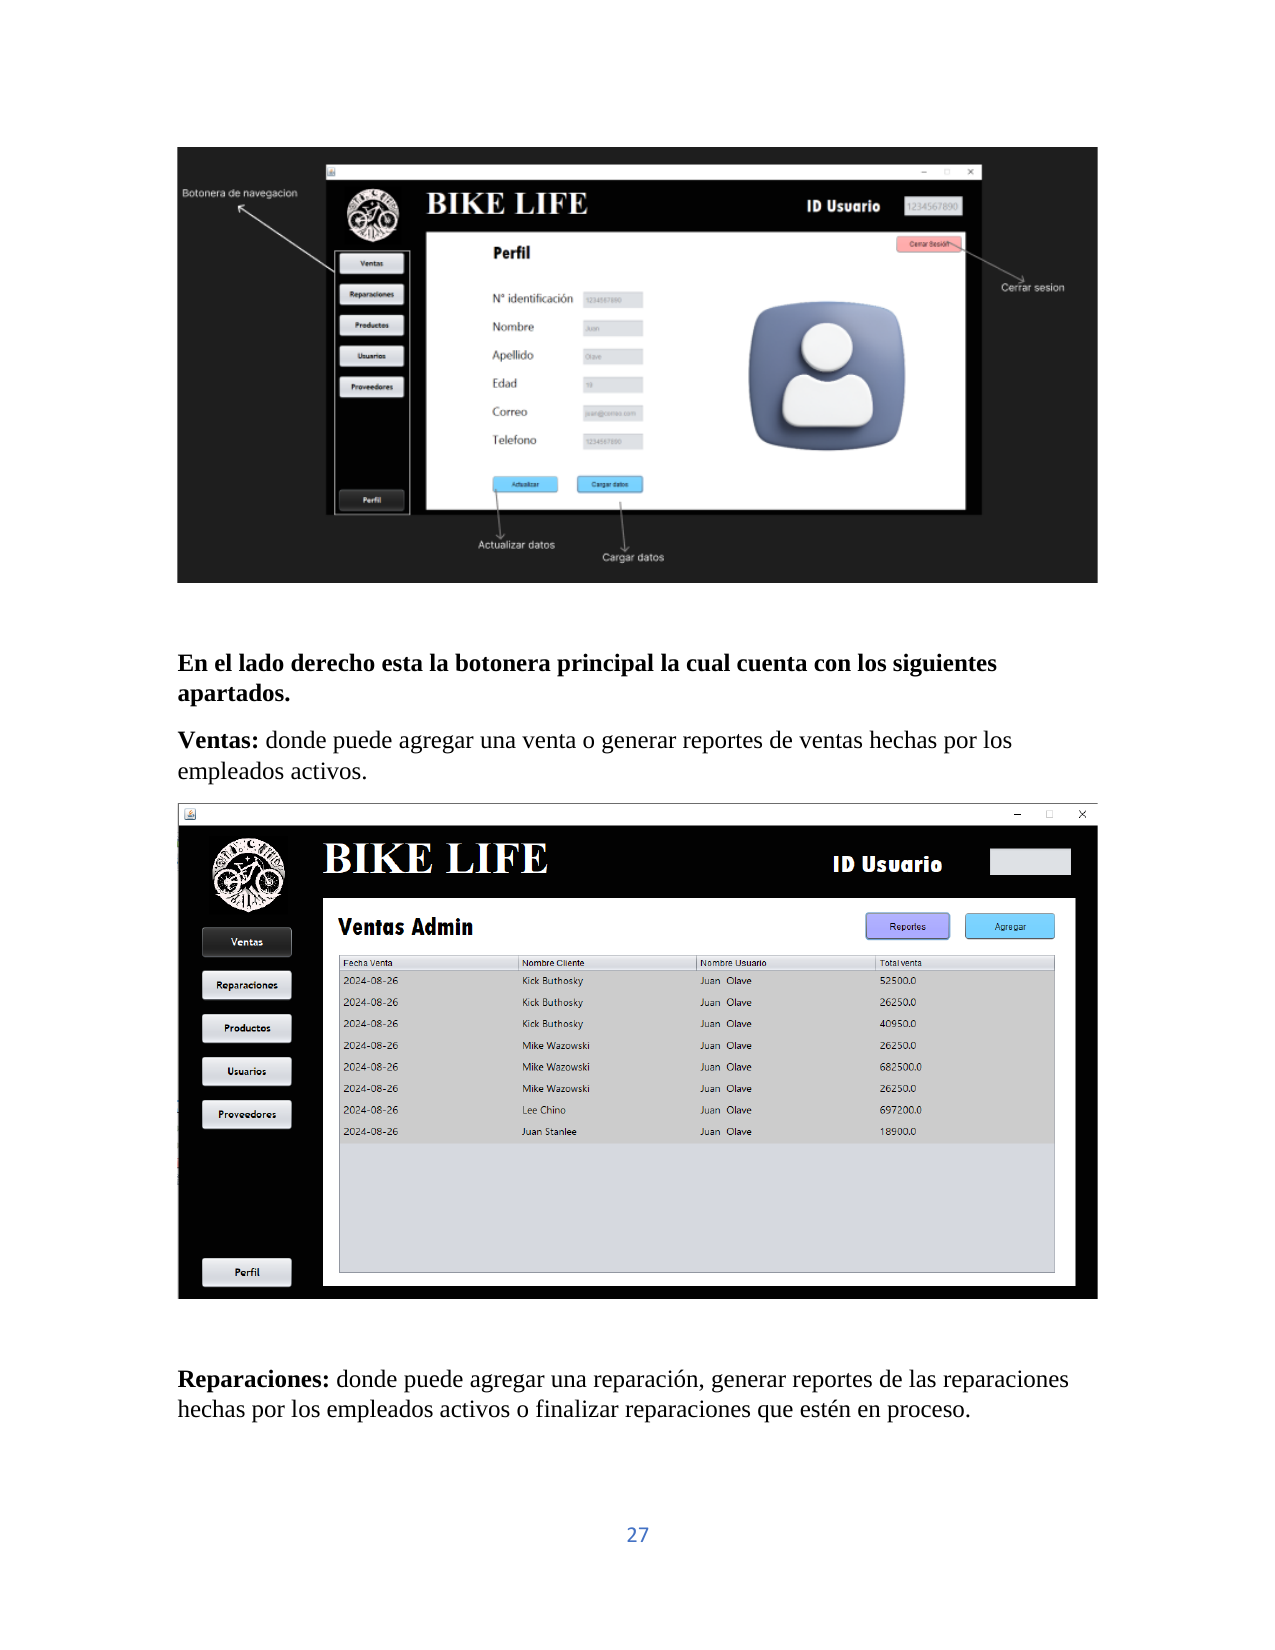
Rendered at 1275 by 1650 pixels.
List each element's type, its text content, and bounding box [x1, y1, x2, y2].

text Ventas: donde puede agregar una venta o generar reportes de ventas hechas por los empleados activos. [177, 726, 1098, 785]
picture [177, 803, 1098, 1299]
picture [177, 147, 1098, 583]
text En el lado derecho esta la botonera principal la cual cuenta con los siguientes apartados. [177, 648, 1098, 707]
text Reparaciones: donde puede agregar una reparación, generar reportes de las reparaciones hechas por los empleados activos o finalizar reparaciones que estén en proceso. [177, 1364, 1098, 1423]
